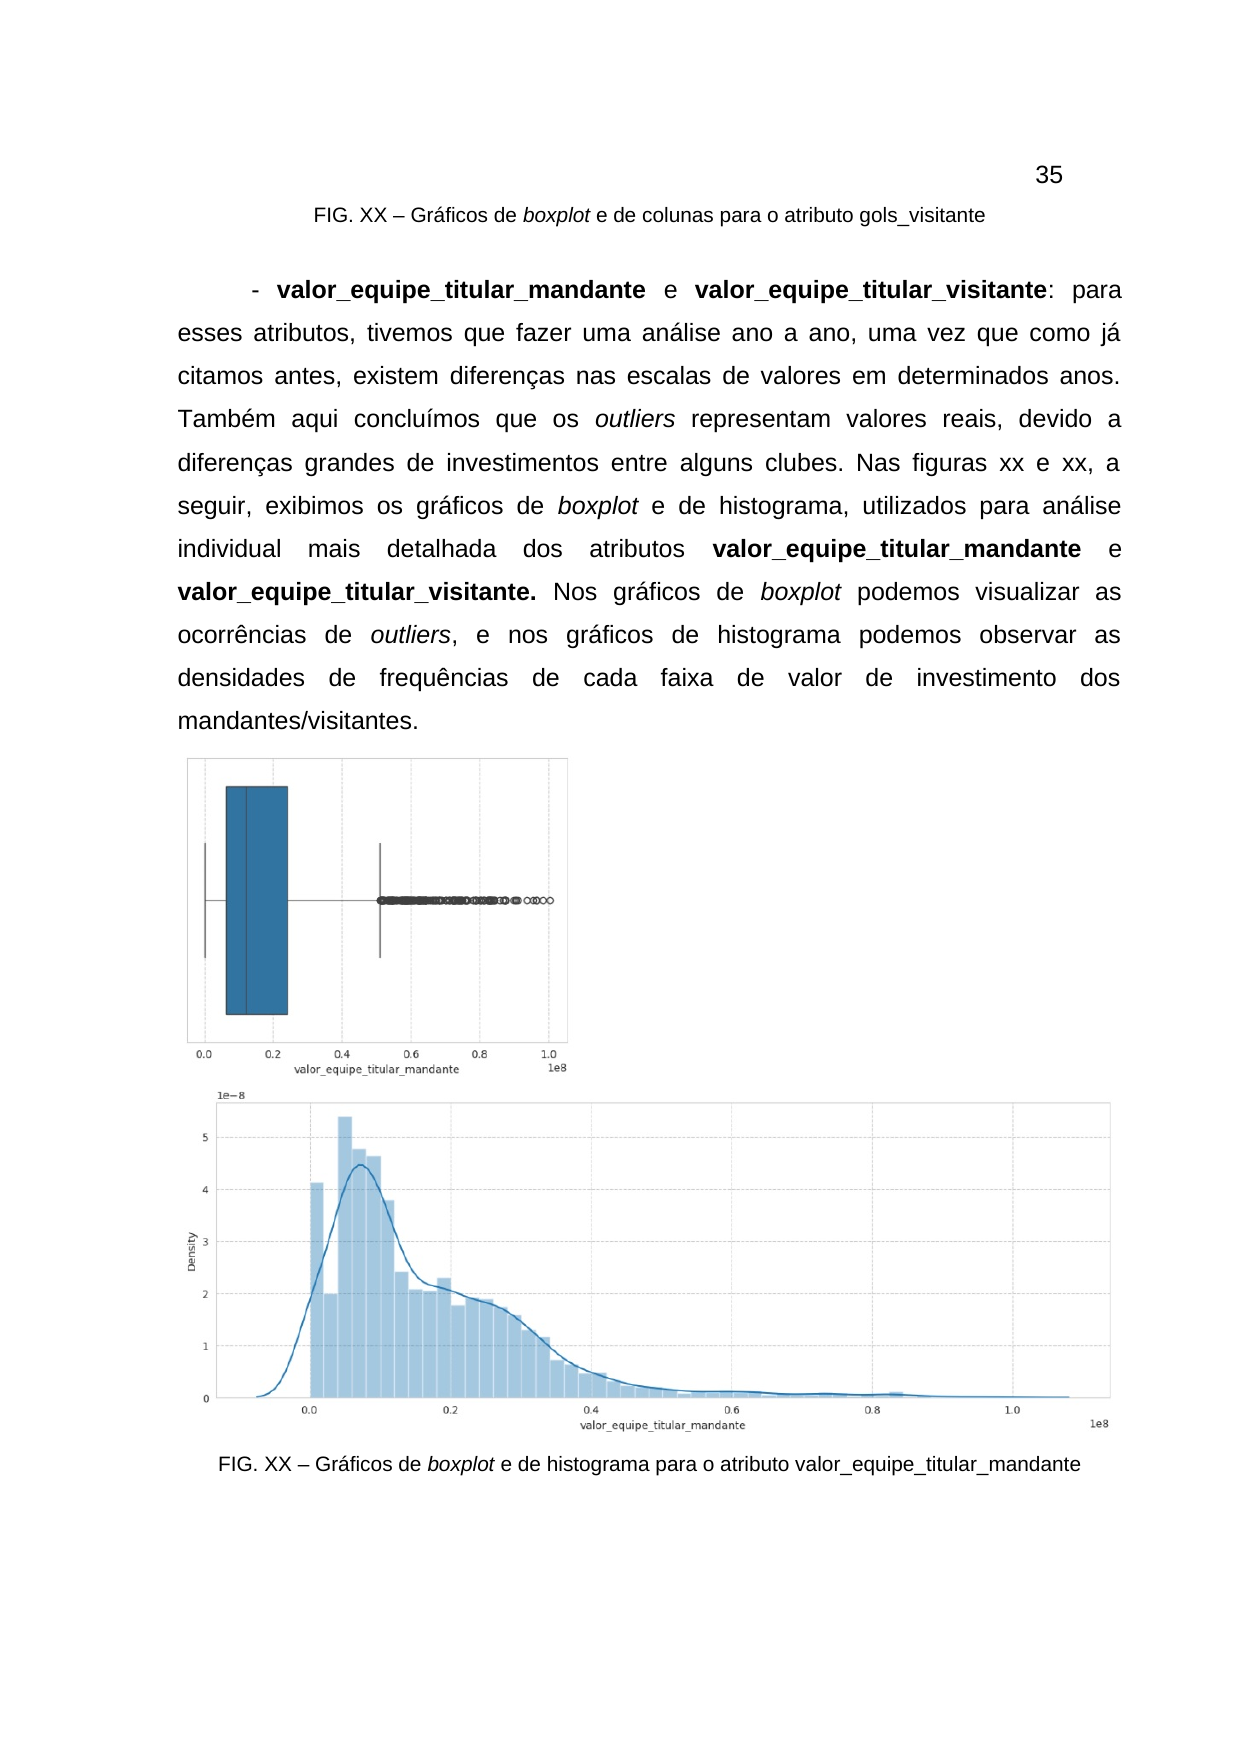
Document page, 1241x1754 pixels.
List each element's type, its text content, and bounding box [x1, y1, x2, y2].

text FIG. XX – Gráficos de boxplot e de colunas para o atributo gols_visitante [177, 203, 1122, 227]
text - valor_equipe_titular_mandante e valor_equipe_titular_visitante: para esses atributos, tivemos que fazer uma análise ano a ano, uma vez que como já citamos antes, existem diferenças nas escalas de valores em determinados anos. Também aqui concluímos que os outliers representam valores reais, devido a diferenças grandes de investimentos entre alguns clubes. Nas figuras xx e xx, a seguir, exibimos os gráficos de boxplot e de histograma, utilizados para análise individual mais detalhada dos atributos valor_equipe_titular_mandante e valor_equipe_titular_visitante. Nos gráficos de boxplot podemos visualizar as ocorrências de outliers, e nos gráficos de histograma podemos observar as densidades de frequências de cada faixa de valor de investimento dos mandantes/visitantes. [177, 275, 1122, 735]
picture [177, 749, 1122, 1437]
text FIG. XX – Gráficos de boxplot e de histograma para o atributo valor_equipe_titular_mandante [177, 1451, 1122, 1475]
